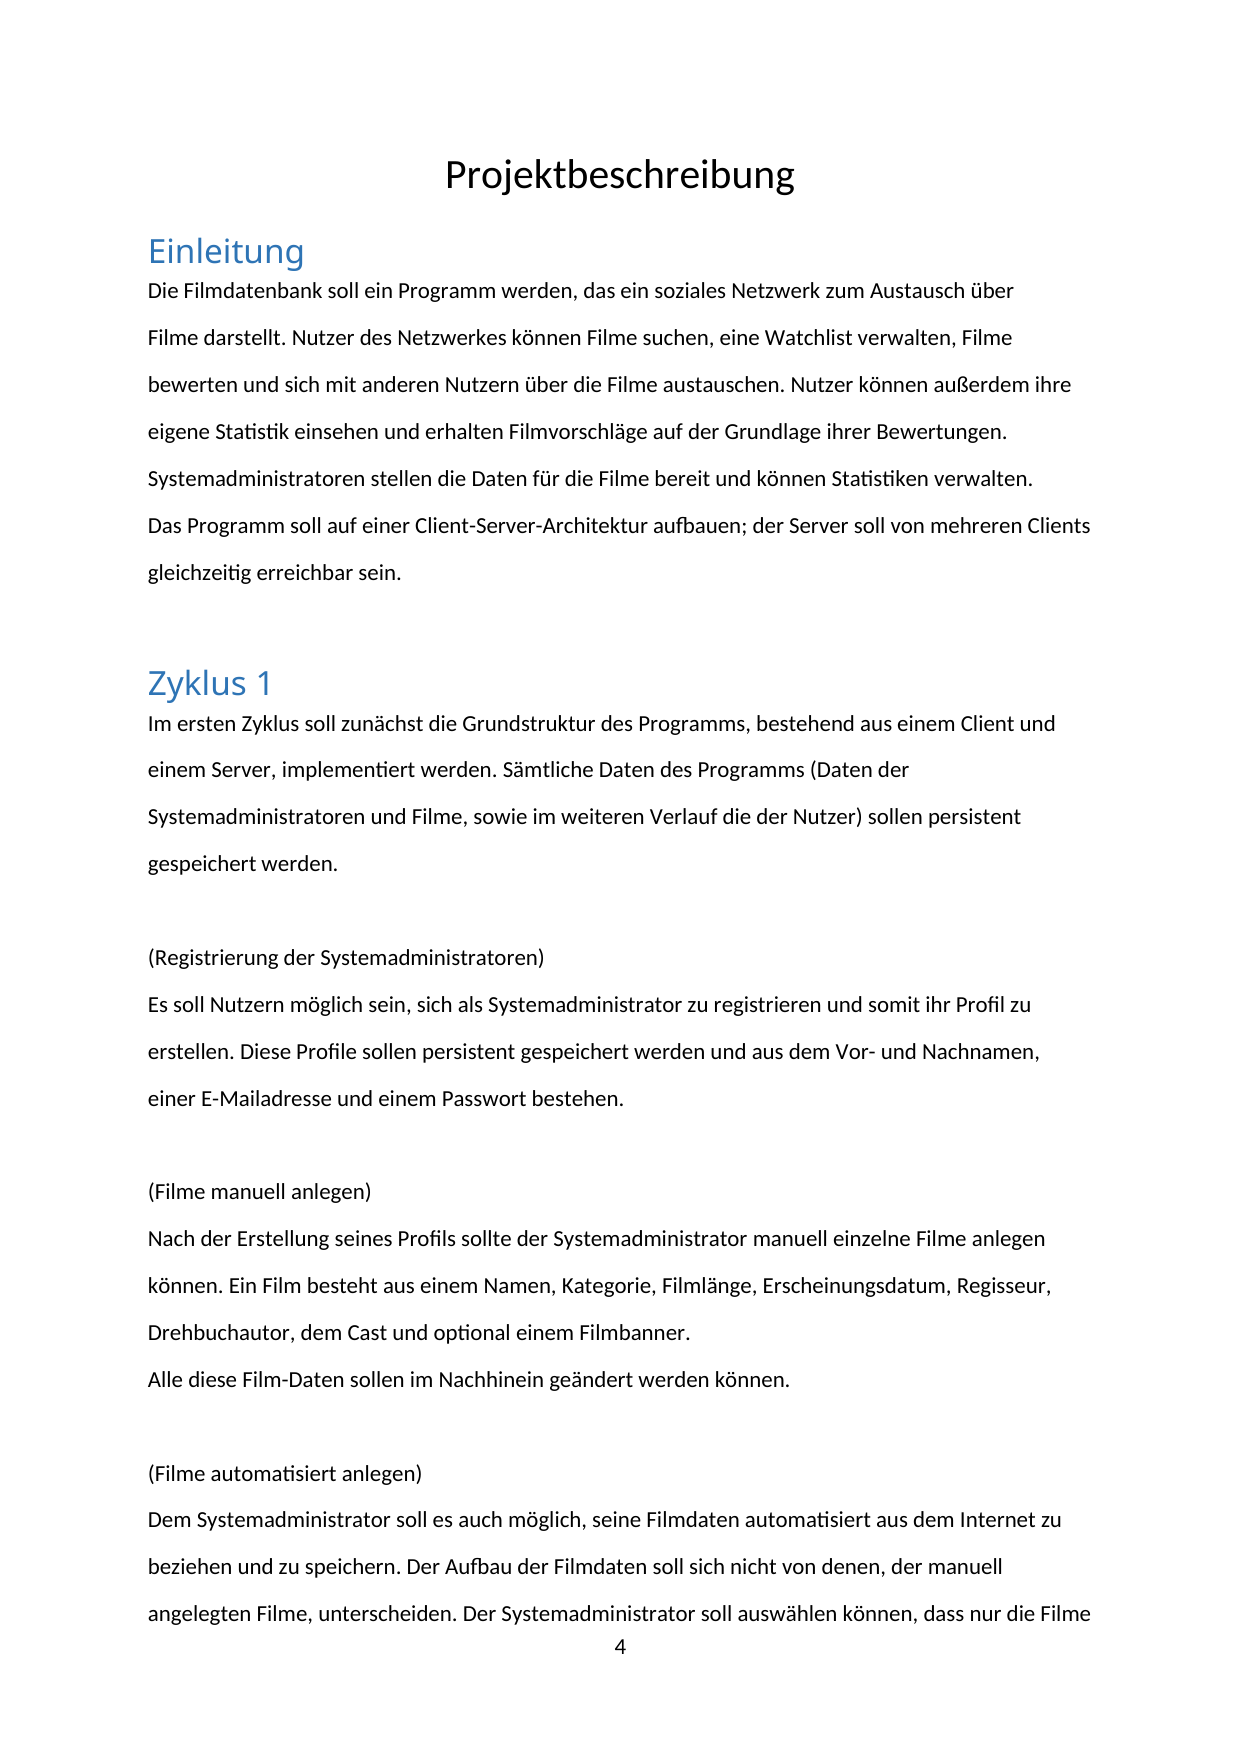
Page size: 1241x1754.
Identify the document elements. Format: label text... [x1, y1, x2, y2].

text einer E-Mailadresse und einem Passwort bestehen. [148, 1084, 1093, 1112]
text gleichzeitig erreichbar sein. [148, 558, 1093, 586]
text angelegten Filme, unterscheiden. Der Systemadministrator soll auswählen können, dass nur die Filme [148, 1599, 1093, 1627]
text Das Programm soll auf einer Client-Server-Architektur aufbauen; der Server soll von mehreren Clients [148, 511, 1093, 539]
text (Filme automatisiert anlegen) [148, 1459, 1093, 1487]
text Systemadministratoren stellen die Daten für die Filme bereit und können Statistiken verwalten. [148, 464, 1093, 492]
text (Filme manuell anlegen) [148, 1177, 1093, 1206]
text (Registrierung der Systemadministratoren) [148, 943, 1093, 971]
text Dem Systemadministrator soll es auch möglich, seine Filmdaten automatisiert aus dem Internet zu [148, 1506, 1093, 1534]
text Nach der Erstellung seines Profils sollte der Systemadministrator manuell einzelne Filme anlegen [148, 1224, 1093, 1252]
text Filme darstellt. Nutzer des Netzwerkes können Filme suchen, eine Watchlist verwalten, Filme [148, 323, 1093, 351]
text eigene Statistik einsehen und erhalten Filmvorschläge auf der Grundlage ihrer Bewertungen. [148, 417, 1093, 445]
text gespeichert werden. [148, 849, 1093, 877]
text Drehbuchautor, dem Cast und optional einem Filmbanner. [148, 1318, 1093, 1346]
subtitle Projektbeschreibung [148, 148, 1093, 198]
text können. Ein Film besteht aus einem Namen, Kategorie, Filmlänge, Erscheinungsdatum, Regisseur, [148, 1271, 1093, 1299]
subtitle Einleitung [148, 227, 1093, 273]
text bewerten und sich mit anderen Nutzern über die Filme austauschen. Nutzer können außerdem ihre [148, 370, 1093, 398]
text Die Filmdatenbank soll ein Programm werden, das ein soziales Netzwerk zum Austausch über [148, 276, 1093, 304]
text einem Server, implementiert werden. Sämtliche Daten des Programms (Daten der [148, 756, 1093, 784]
text Systemadministratoren und Filme, sowie im weiteren Verlauf die der Nutzer) sollen persistent [148, 802, 1093, 831]
text Im ersten Zyklus soll zunächst die Grundstruktur des Programms, bestehend aus einem Client und [148, 709, 1093, 737]
text Alle diese Film-Daten sollen im Nachhinein geändert werden können. [148, 1365, 1093, 1393]
text Es soll Nutzern möglich sein, sich als Systemadministrator zu registrieren und somit ihr Profil zu [148, 990, 1093, 1018]
text beziehen und zu speichern. Der Aufbau der Filmdaten soll sich nicht von denen, der manuell [148, 1552, 1093, 1581]
text erstellen. Diese Profile sollen persistent gespeichert werden und aus dem Vor- und Nachnamen, [148, 1037, 1093, 1065]
subtitle Zyklus 1 [148, 660, 1093, 705]
